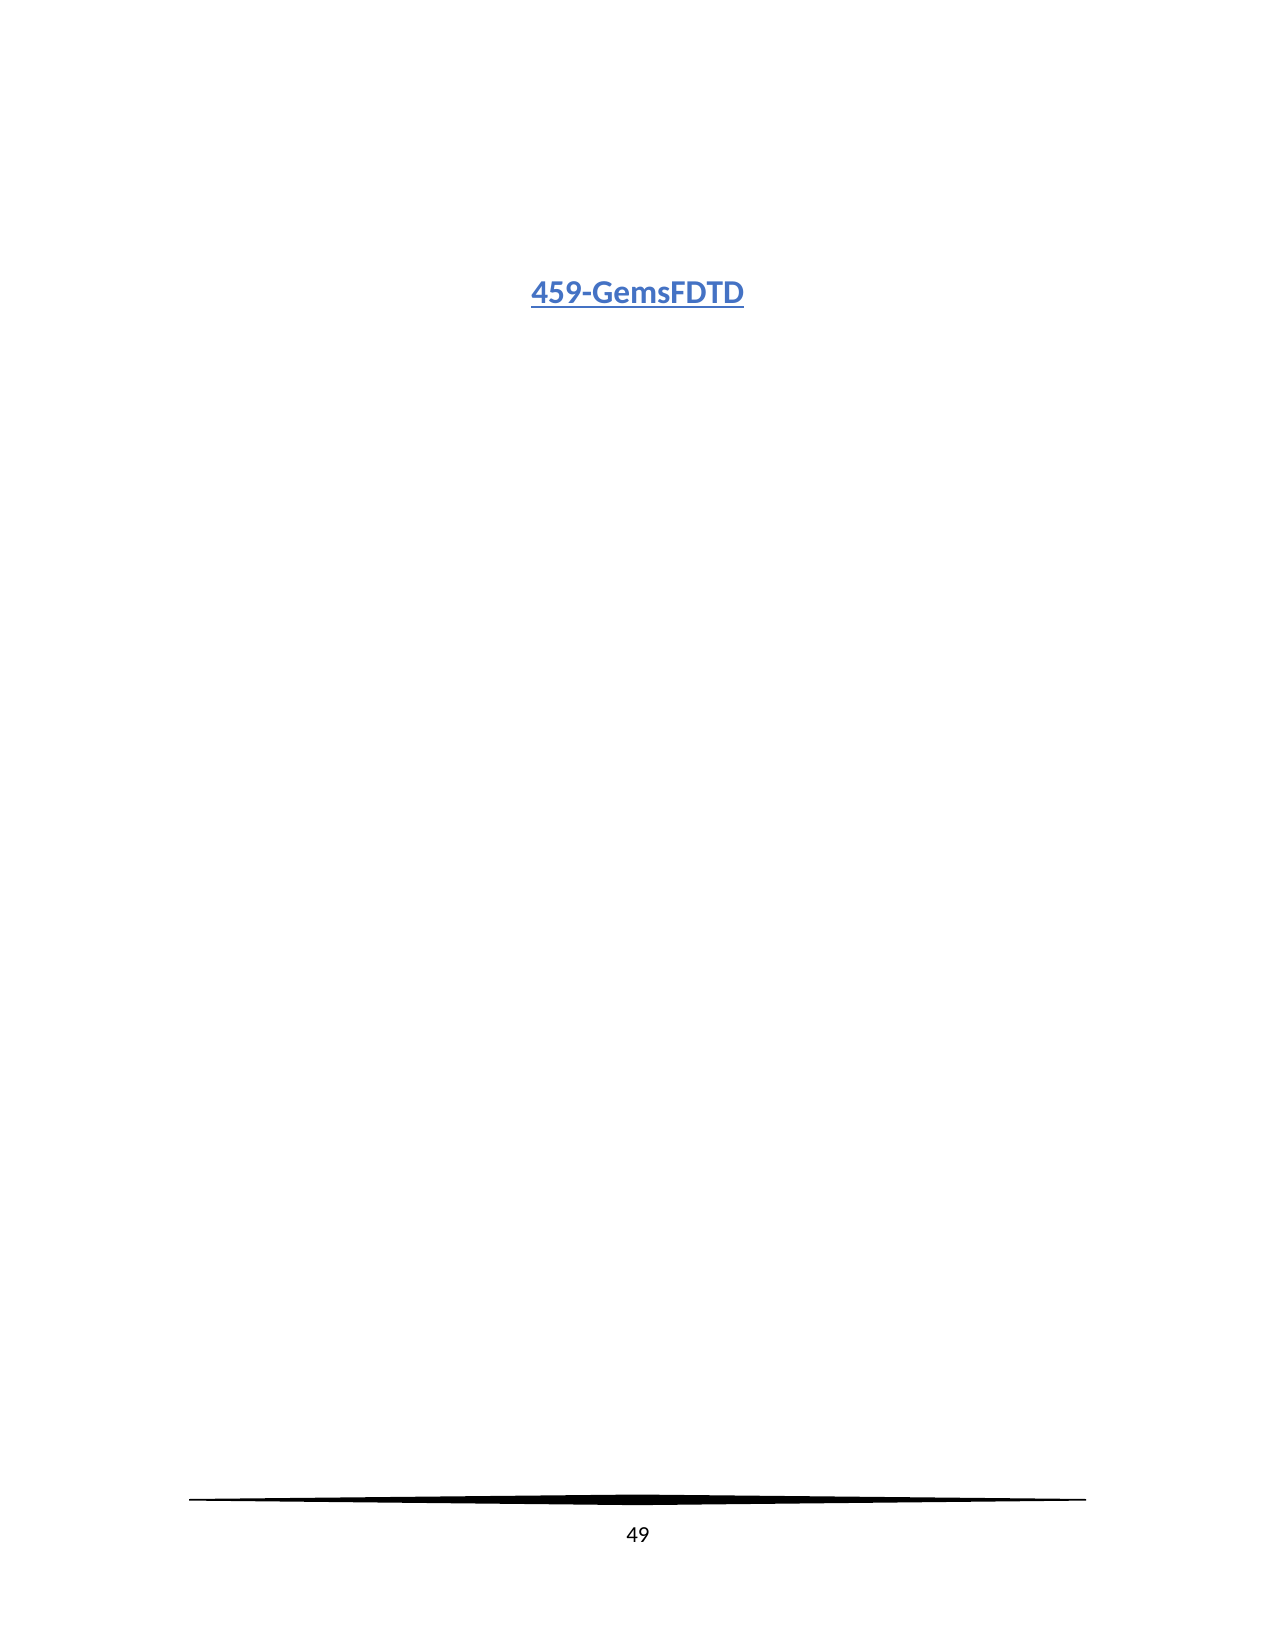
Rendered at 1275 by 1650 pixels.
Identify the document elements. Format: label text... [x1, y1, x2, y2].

text 459-GemsFDTD [187, 271, 1087, 312]
